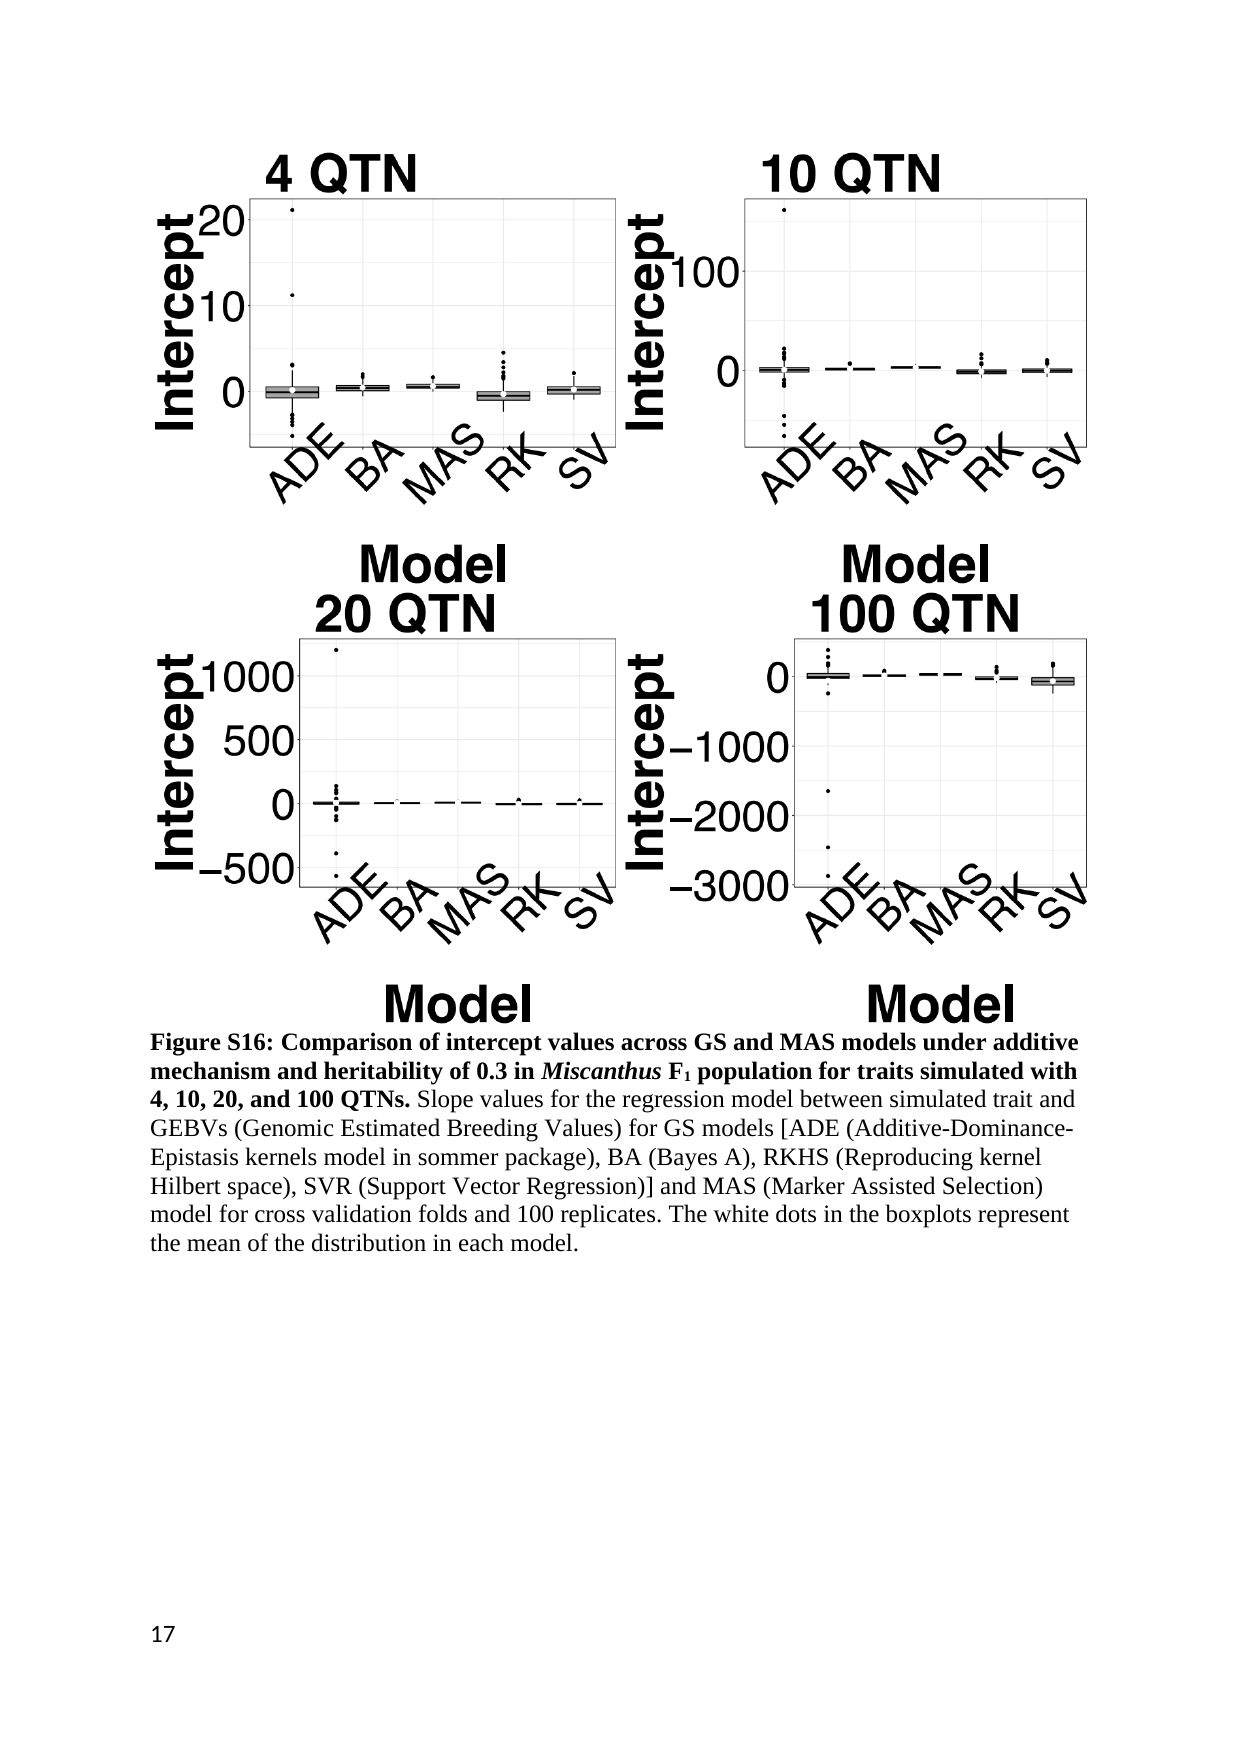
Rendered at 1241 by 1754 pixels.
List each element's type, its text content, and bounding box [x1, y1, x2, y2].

text Figure S16: Comparison of intercept values across GS and MAS models under additive mechanism and heritability of 0.3 in Miscanthus F1 population for traits simulated with 4, 10, 20, and 100 QTNs. Slope values for the regression model between simulated trait and GEBVs (Genomic Estimated Breeding Values) for GS models [ADE (Additive-Dominance-Epistasis kernels model in sommer package), BA (Bayes A), RKHS (Reproducing kernel Hilbert space), SVR (Support Vector Regression)] and MAS (Marker Assisted Selection) model for cross validation folds and 100 replicates. The white dots in the boxplots represent the mean of the distribution in each model. [150, 1027, 1090, 1257]
